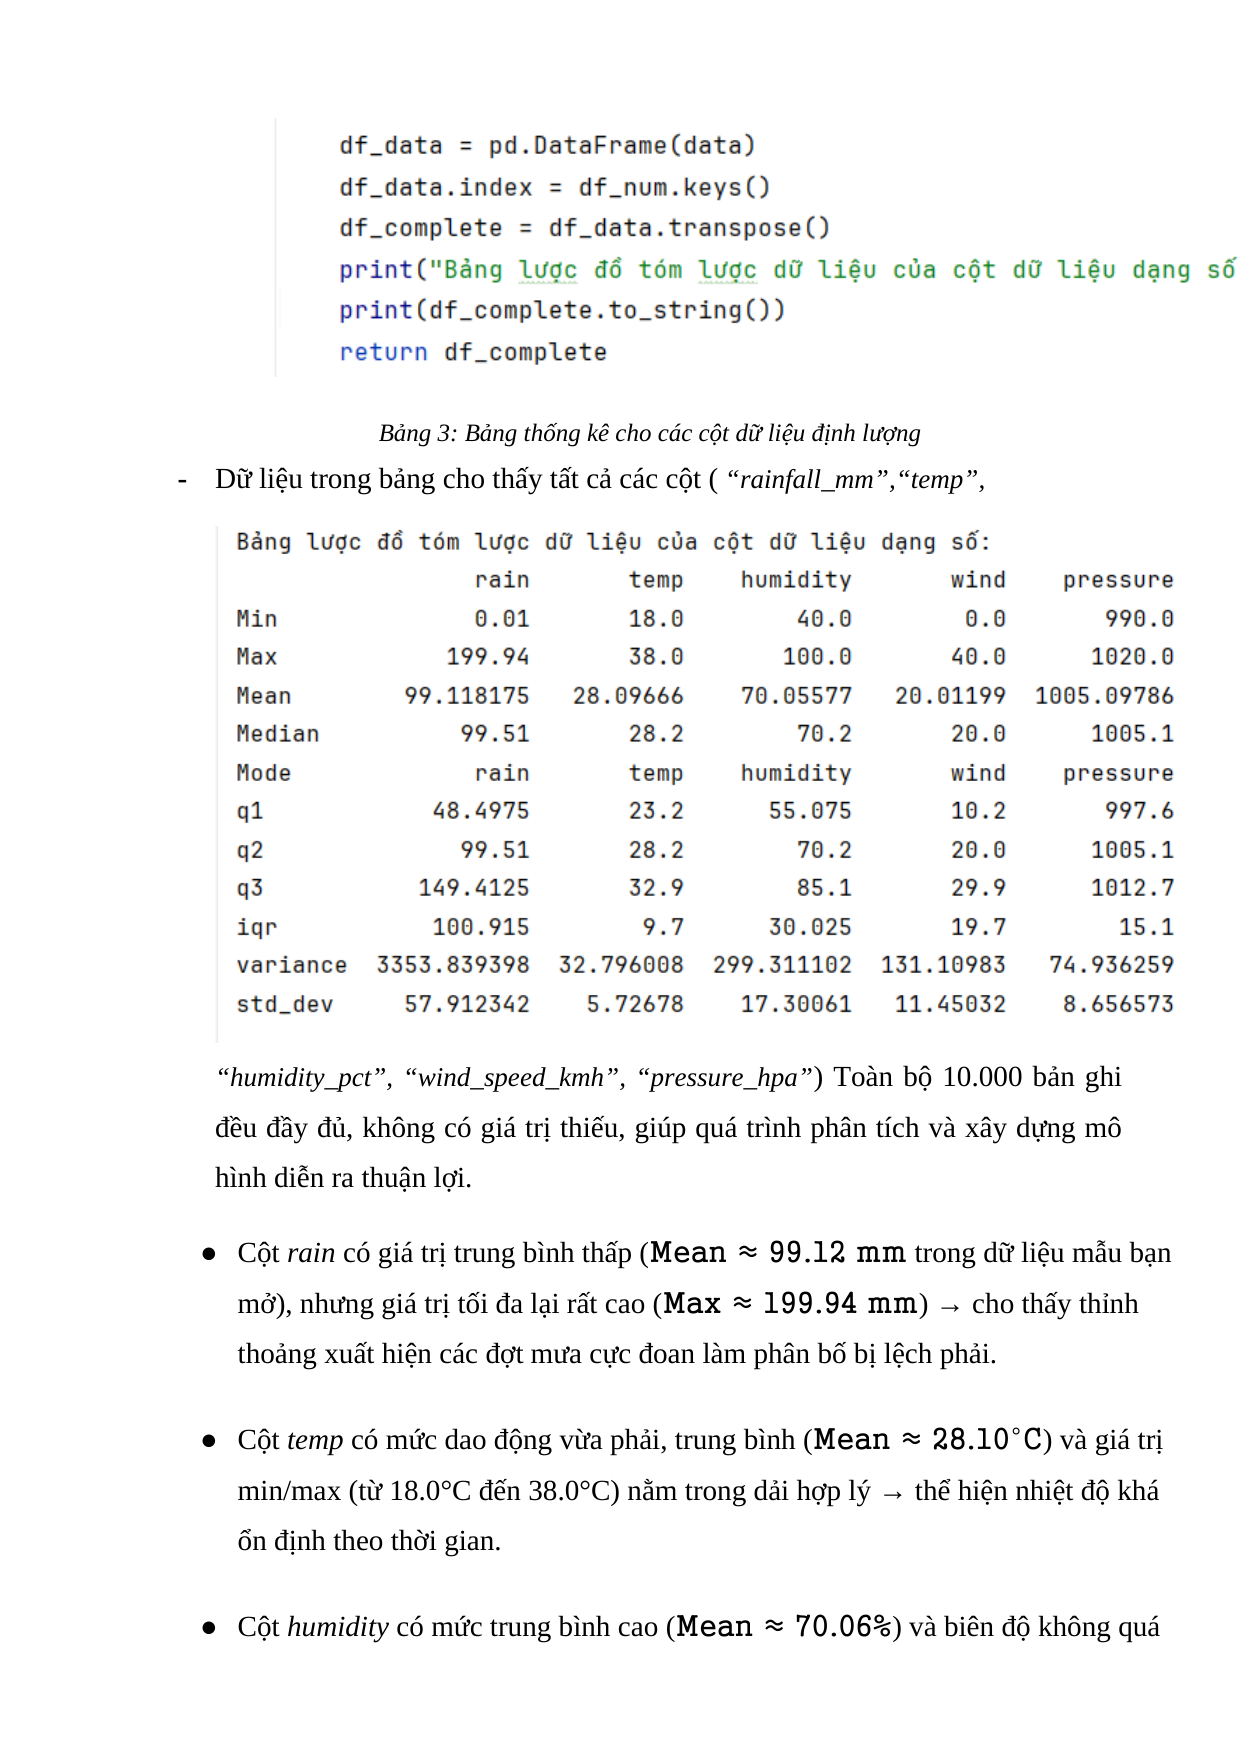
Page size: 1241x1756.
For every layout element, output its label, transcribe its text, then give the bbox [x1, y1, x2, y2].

list Cột rain có giá trị trung bình thấp (Mean ≈ 99.12 mm trong dữ liệu mẫu bạn mở), nhưng giá trị tối đa lại rất cao (Max ≈ 199.94 mm) → cho thấy thỉnh thoảng xuất hiện các đợt mưa cực đoan làm phân bố bị lệch phải. [200, 1236, 1181, 1409]
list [200, 1609, 1181, 1643]
list Cột temp có mức dao động vừa phải, trung bình (Mean ≈ 28.10°C) và giá trị min/max (từ 18.0°C đến 38.0°C) nằm trong dải hợp lý → thể hiện nhiệt độ khá ổn định theo thời gian. [200, 1422, 1181, 1596]
picture [214, 526, 1234, 1043]
text Bảng 3: Bảng thống kê cho các cột dữ liệu định lượng [378, 418, 1181, 447]
text “humidity_pct”, “wind_speed_kmh”, “pressure_hpa”) Toàn bộ 10.000 bản ghi đều đầy đủ, không có giá trị thiếu, giúp quá trình phân tích và xây dựng mô hình diễn ra thuận lợi. [215, 1043, 1123, 1194]
picture [272, 118, 1241, 377]
list Dữ liệu trong bảng cho thấy tất cả các cột ( “rainfall_mm”,“temp”, [177, 461, 1123, 495]
